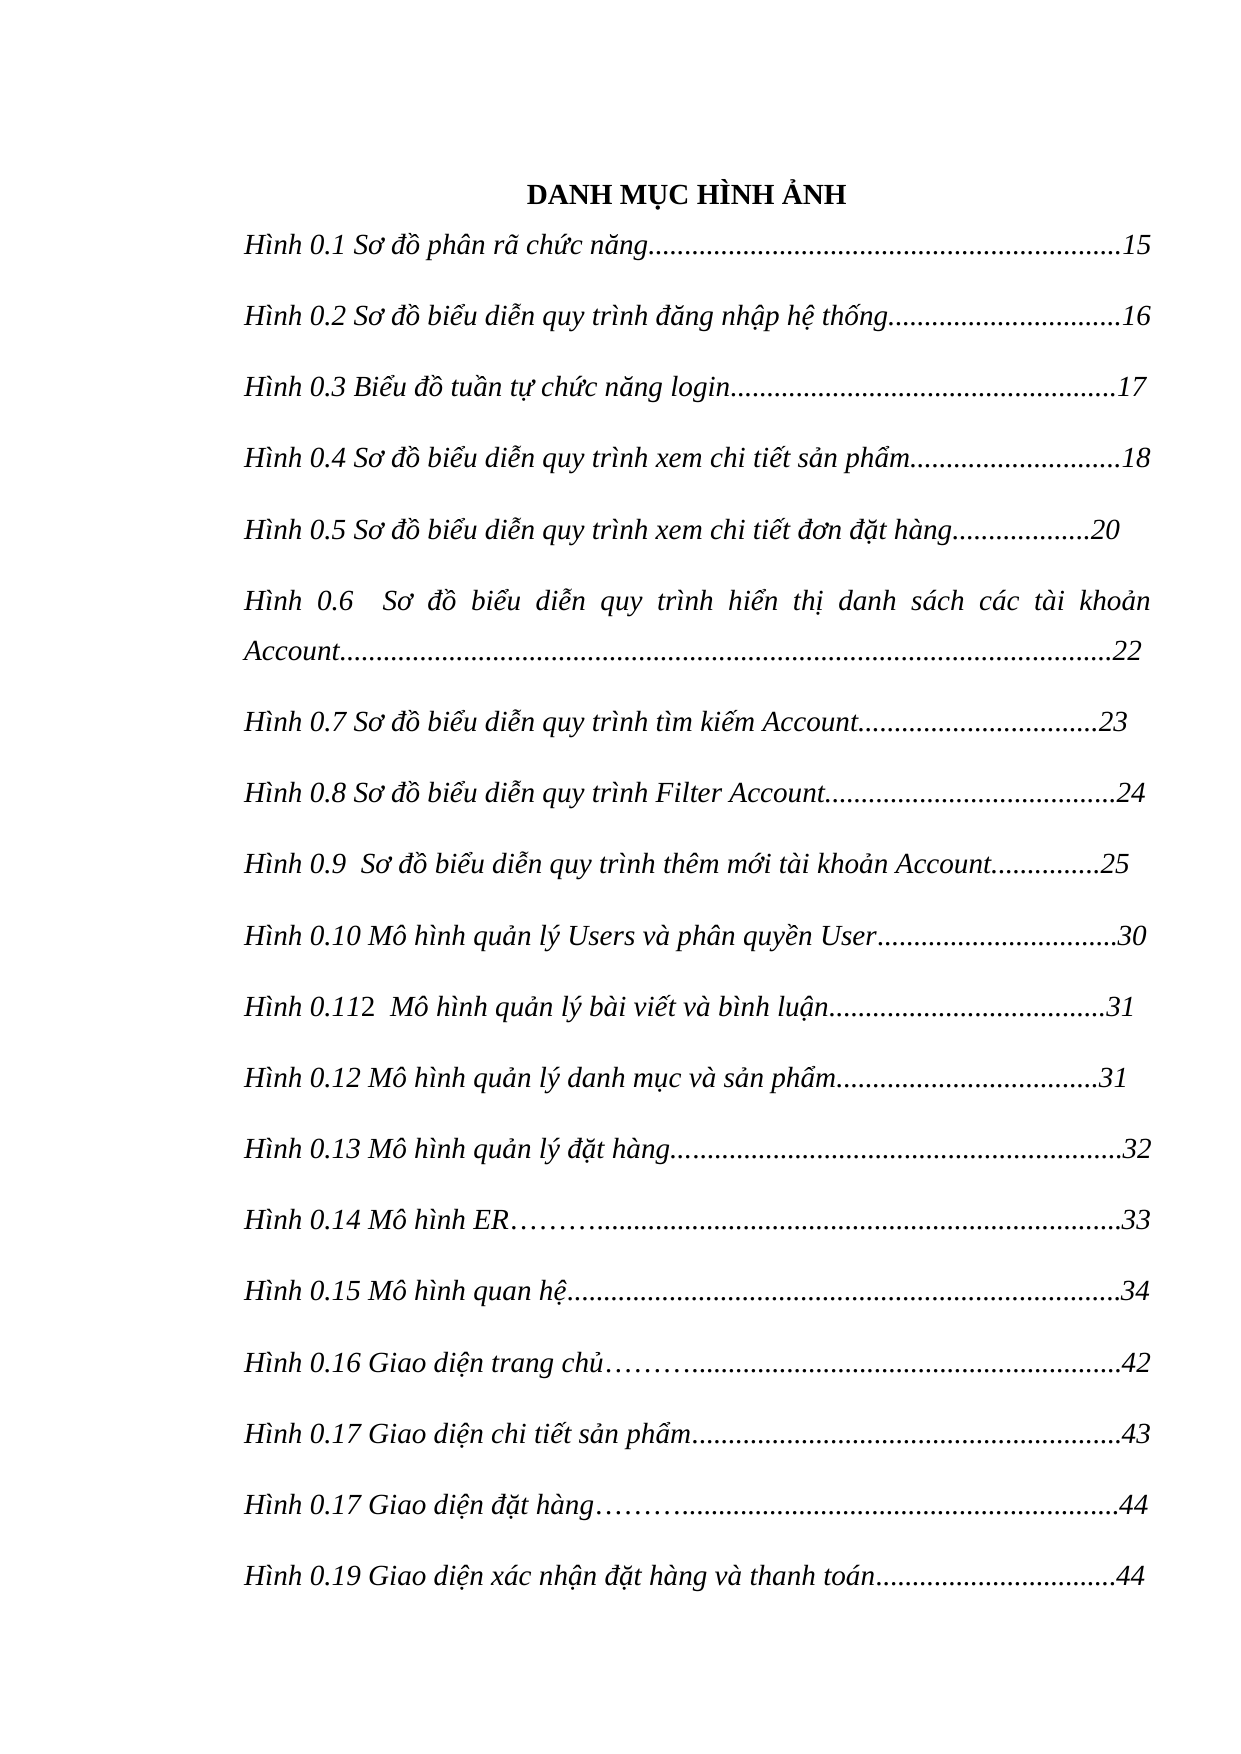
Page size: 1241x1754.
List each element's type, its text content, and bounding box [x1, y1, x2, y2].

text Hình 0.17 Giao diện chi tiết sản phẩm...........................................................43 [207, 1416, 1152, 1449]
text Hình 0.2 Sơ đồ biểu diễn quy trình đăng nhập hệ thống................................16 [207, 298, 1152, 332]
text Hình 0.8 Sơ đồ biểu diễn quy trình Filter Account........................................24 [207, 776, 1152, 809]
text Hình 0.15 Mô hình quan hệ............................................................................34 [207, 1273, 1152, 1307]
text Hình 0.17 Giao diện đặt hàng………............................................................44 [207, 1487, 1152, 1521]
text Hình 0.19 Giao diện xác nhận đặt hàng và thanh toán.................................44 [207, 1558, 1152, 1592]
text Hình 0.12 Mô hình quản lý danh mục và sản phẩm....................................31 [207, 1060, 1152, 1094]
text Hình 0.9 Sơ đồ biểu diễn quy trình thêm mới tài khoản Account...............25 [207, 847, 1152, 880]
text Hình 0.6 Sơ đồ biểu diễn quy trình hiển thị danh sách các tài khoản Account..........................................................................................................22 [244, 583, 1152, 667]
text Hình 0.10 Mô hình quản lý Users và phân quyền User.................................30 [207, 918, 1152, 951]
text Hình 0.1 Sơ đồ phân rã chức năng.................................................................15 [207, 227, 1152, 261]
text Hình 0.4 Sơ đồ biểu diễn quy trình xem chi tiết sản phẩm.............................18 [207, 441, 1152, 474]
text Hình 0.3 Biểu đồ tuần tự chức năng login.....................................................17 [207, 369, 1152, 403]
text Hình 0.11 Mô hình quản lý bài viết và bình luận......................................31 [207, 989, 1152, 1022]
text Hình 0.7 Sơ đồ biểu diễn quy trình tìm kiếm Account.................................23 [207, 704, 1152, 738]
text Hình 0.16 Giao diện trang chủ………...........................................................42 [207, 1345, 1152, 1378]
text Hình 0.5 Sơ đồ biểu diễn quy trình xem chi tiết đơn đặt hàng...................20 [207, 512, 1152, 545]
text Hình 0.13 Mô hình quản lý đặt hàng..............................................................32 [207, 1131, 1152, 1165]
text DANH MỤC HÌNH ẢNH [222, 177, 1152, 210]
text Hình 0.14 Mô hình ER………........................................................................33 [207, 1202, 1152, 1236]
